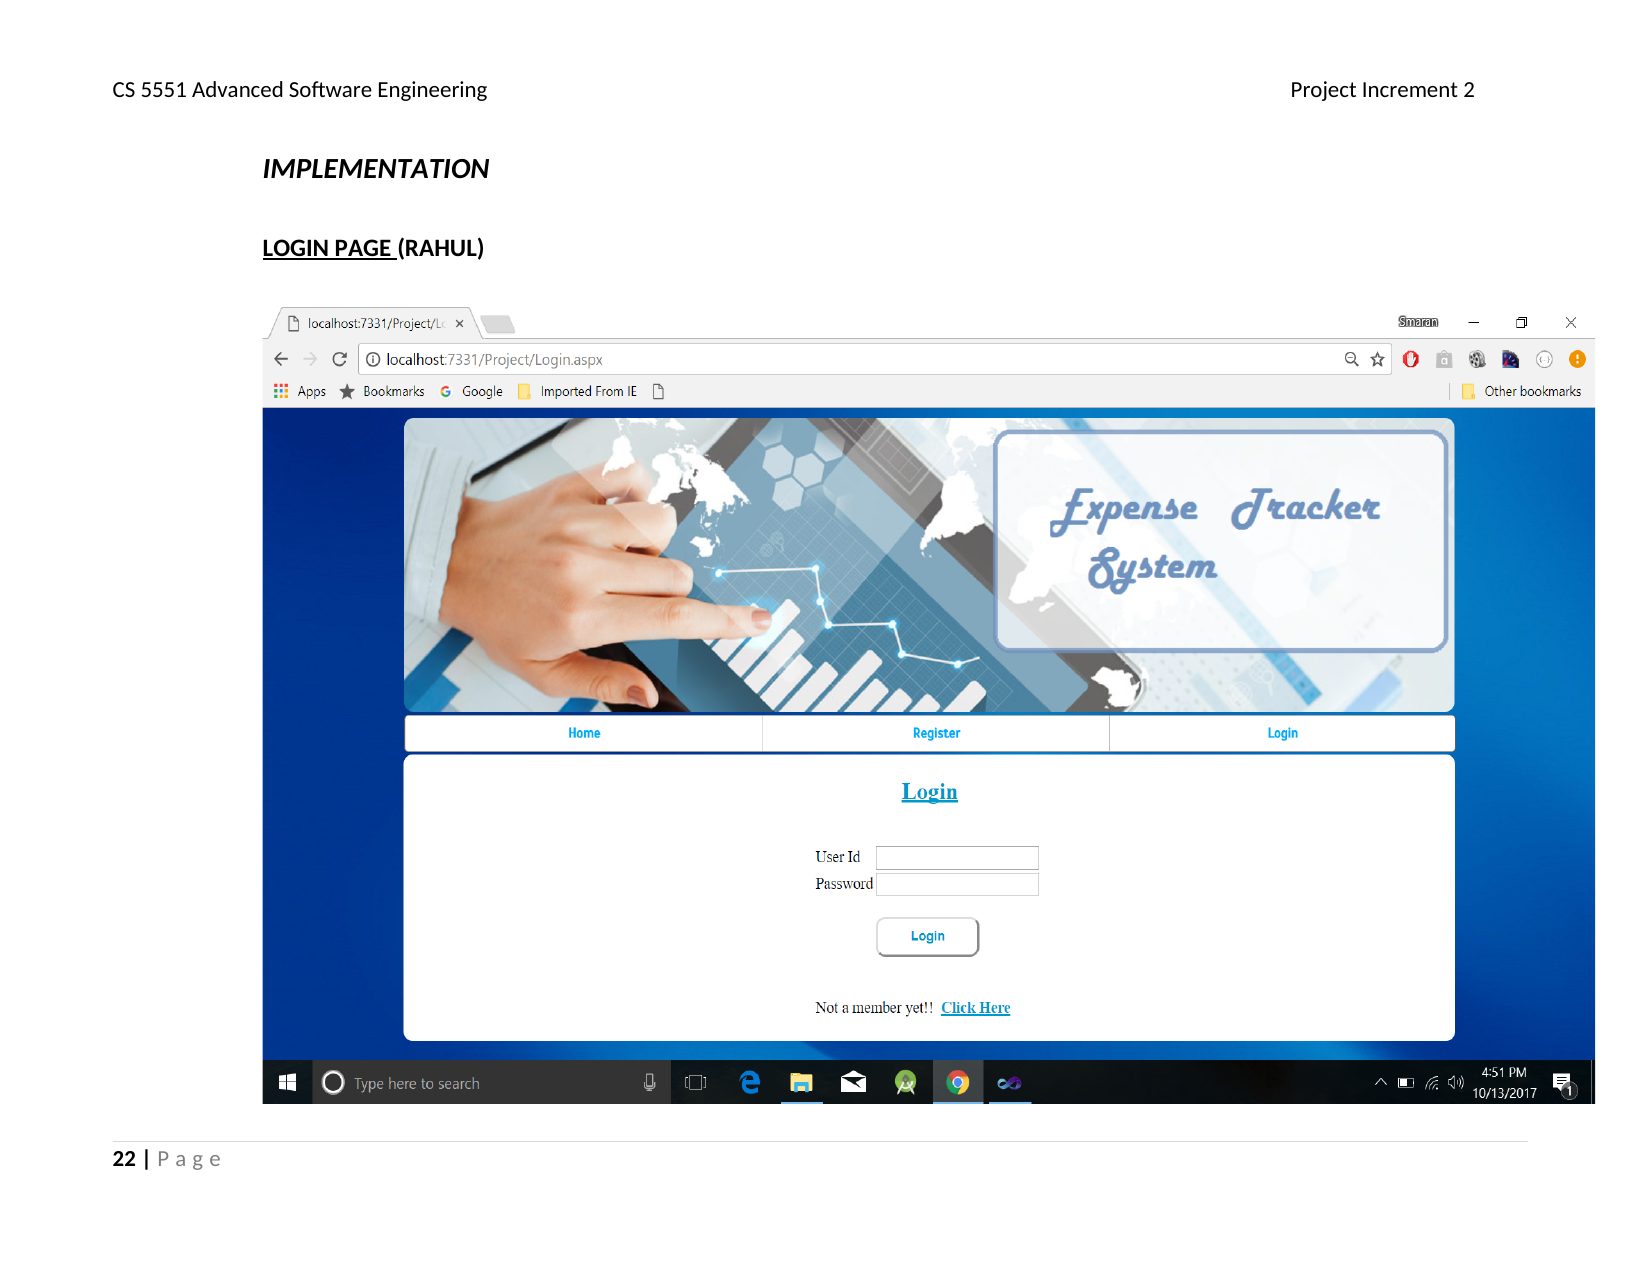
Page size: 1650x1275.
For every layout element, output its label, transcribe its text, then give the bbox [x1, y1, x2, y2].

picture [262, 307, 1596, 1104]
list LOGIN PAGE (RAHUL) [262, 232, 1566, 262]
list IMPLEMENTATION [262, 150, 1566, 186]
